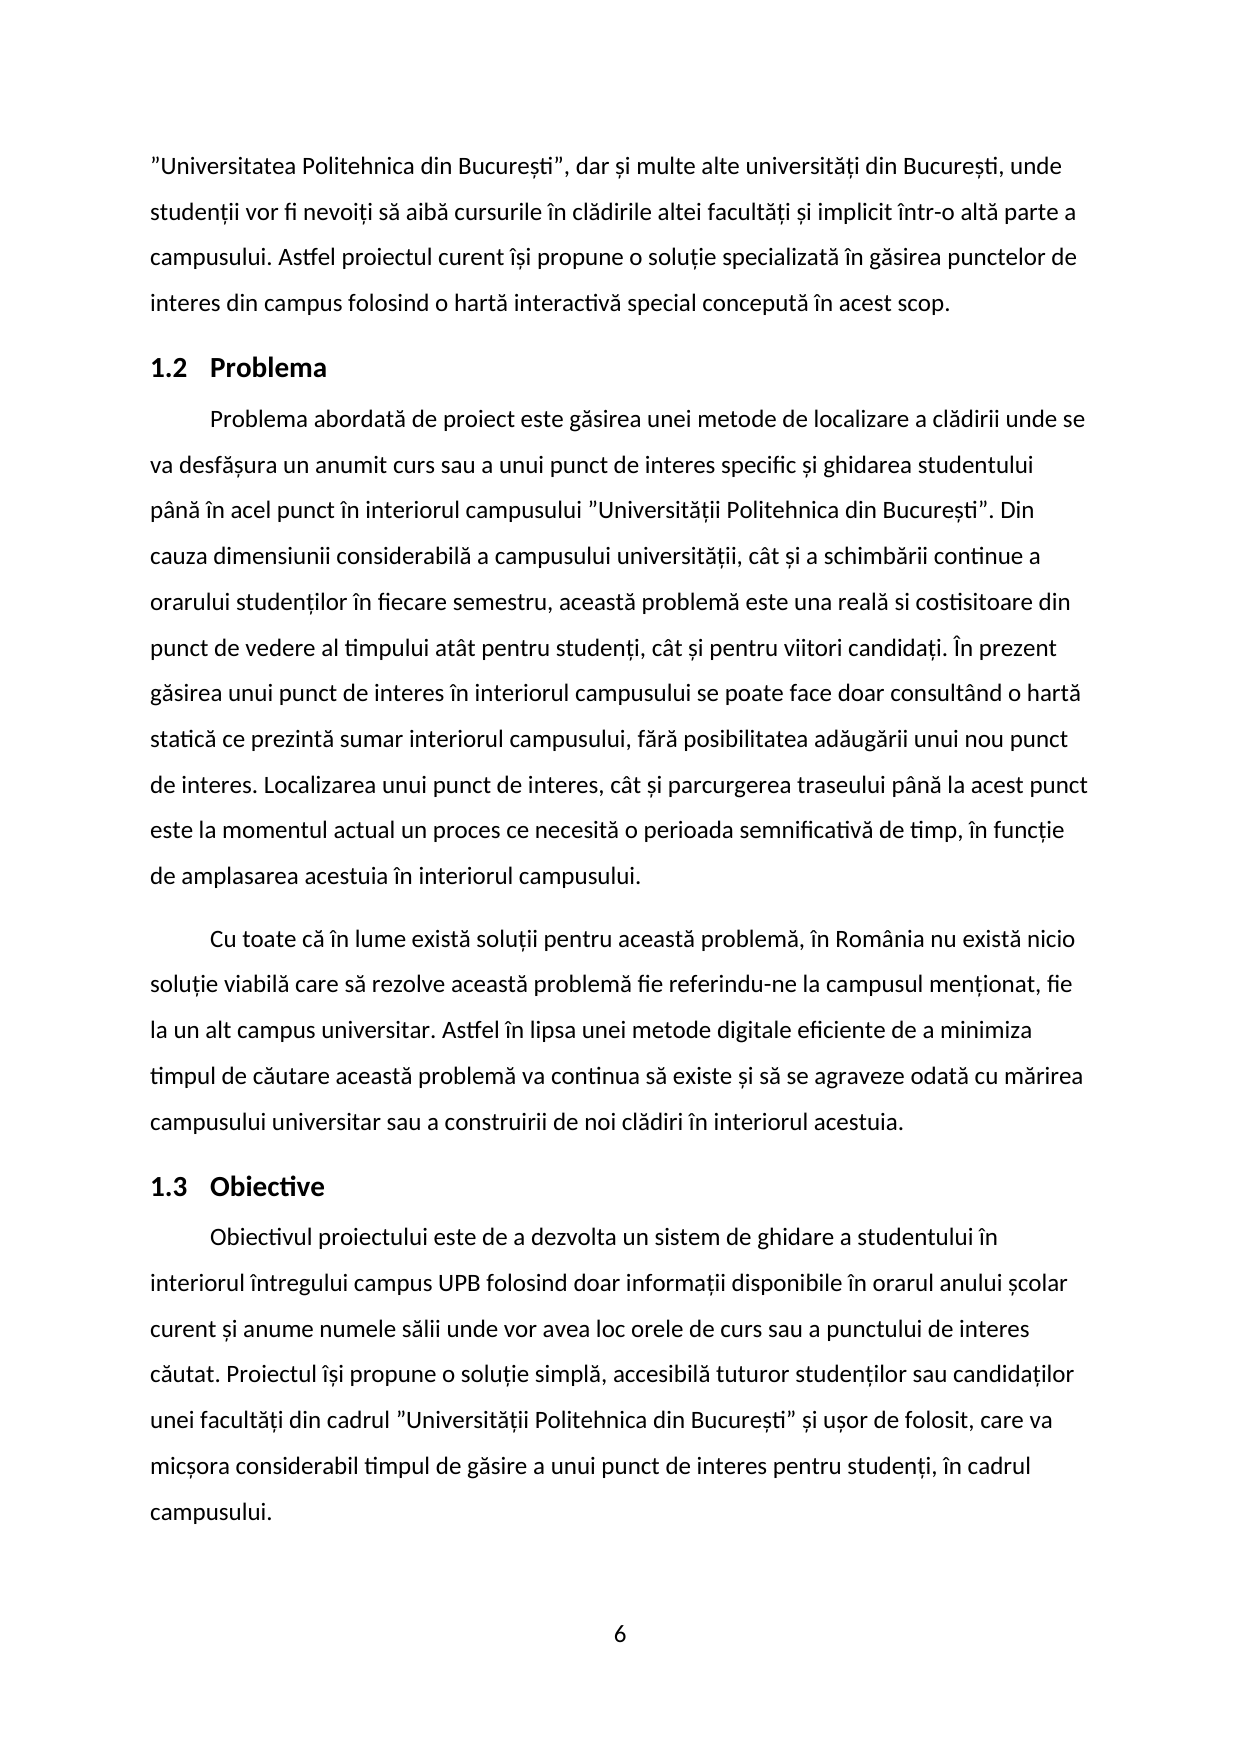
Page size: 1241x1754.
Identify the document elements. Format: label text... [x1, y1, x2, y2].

text Cu toate că în lume există soluții pentru această problemă, în România nu există nicio soluție viabilă care să rezolve această problemă fie referindu-ne la campusul menționat, fie la un alt campus universitar. Astfel în lipsa unei metode digitale eficiente de a minimiza timpul de căutare această problemă va continua să existe și să se agraveze odată cu mărirea campusului universitar sau a construirii de noi clădiri în interiorul acestuia. [150, 923, 1090, 1136]
subtitle Obiective [150, 1168, 1090, 1204]
text Obiectivul proiectului este de a dezvolta un sistem de ghidare a studentului în interiorul întregului campus UPB folosind doar informații disponibile în orarul anului școlar curent și anume numele sălii unde vor avea loc orele de curs sau a punctului de interes căutat. Proiectul își propune o soluție simplă, accesibilă tuturor studenților sau candidaților unei facultăți din cadrul ”Universității Politehnica din București” și ușor de folosit, care va micșora considerabil timpul de găsire a unui punct de interes pentru studenți, în cadrul campusului. [150, 1221, 1090, 1526]
text Problema abordată de proiect este găsirea unei metode de localizare a clădirii unde se va desfășura un anumit curs sau a unui punct de interes specific și ghidarea studentului până în acel punct în interiorul campusului ”Universității Politehnica din București”. Din cauza dimensiunii considerabilă a campusului universității, cât și a schimbării continue a orarului studenților în fiecare semestru, această problemă este una reală si costisitoare din punct de vedere al timpului atât pentru studenți, cât și pentru viitori candidați. În prezent găsirea unui punct de interes în interiorul campusului se poate face doar consultând o hartă statică ce prezintă sumar interiorul campusului, fără posibilitatea adăugării unui nou punct de interes. Localizarea unui punct de interes, cât și parcurgerea traseului până la acest punct este la momentul actual un proces ce necesită o perioada semnificativă de timp, în funcție de amplasarea acestuia în interiorul campusului. [150, 403, 1090, 891]
subtitle Problema [150, 349, 1090, 385]
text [150, 150, 1090, 318]
